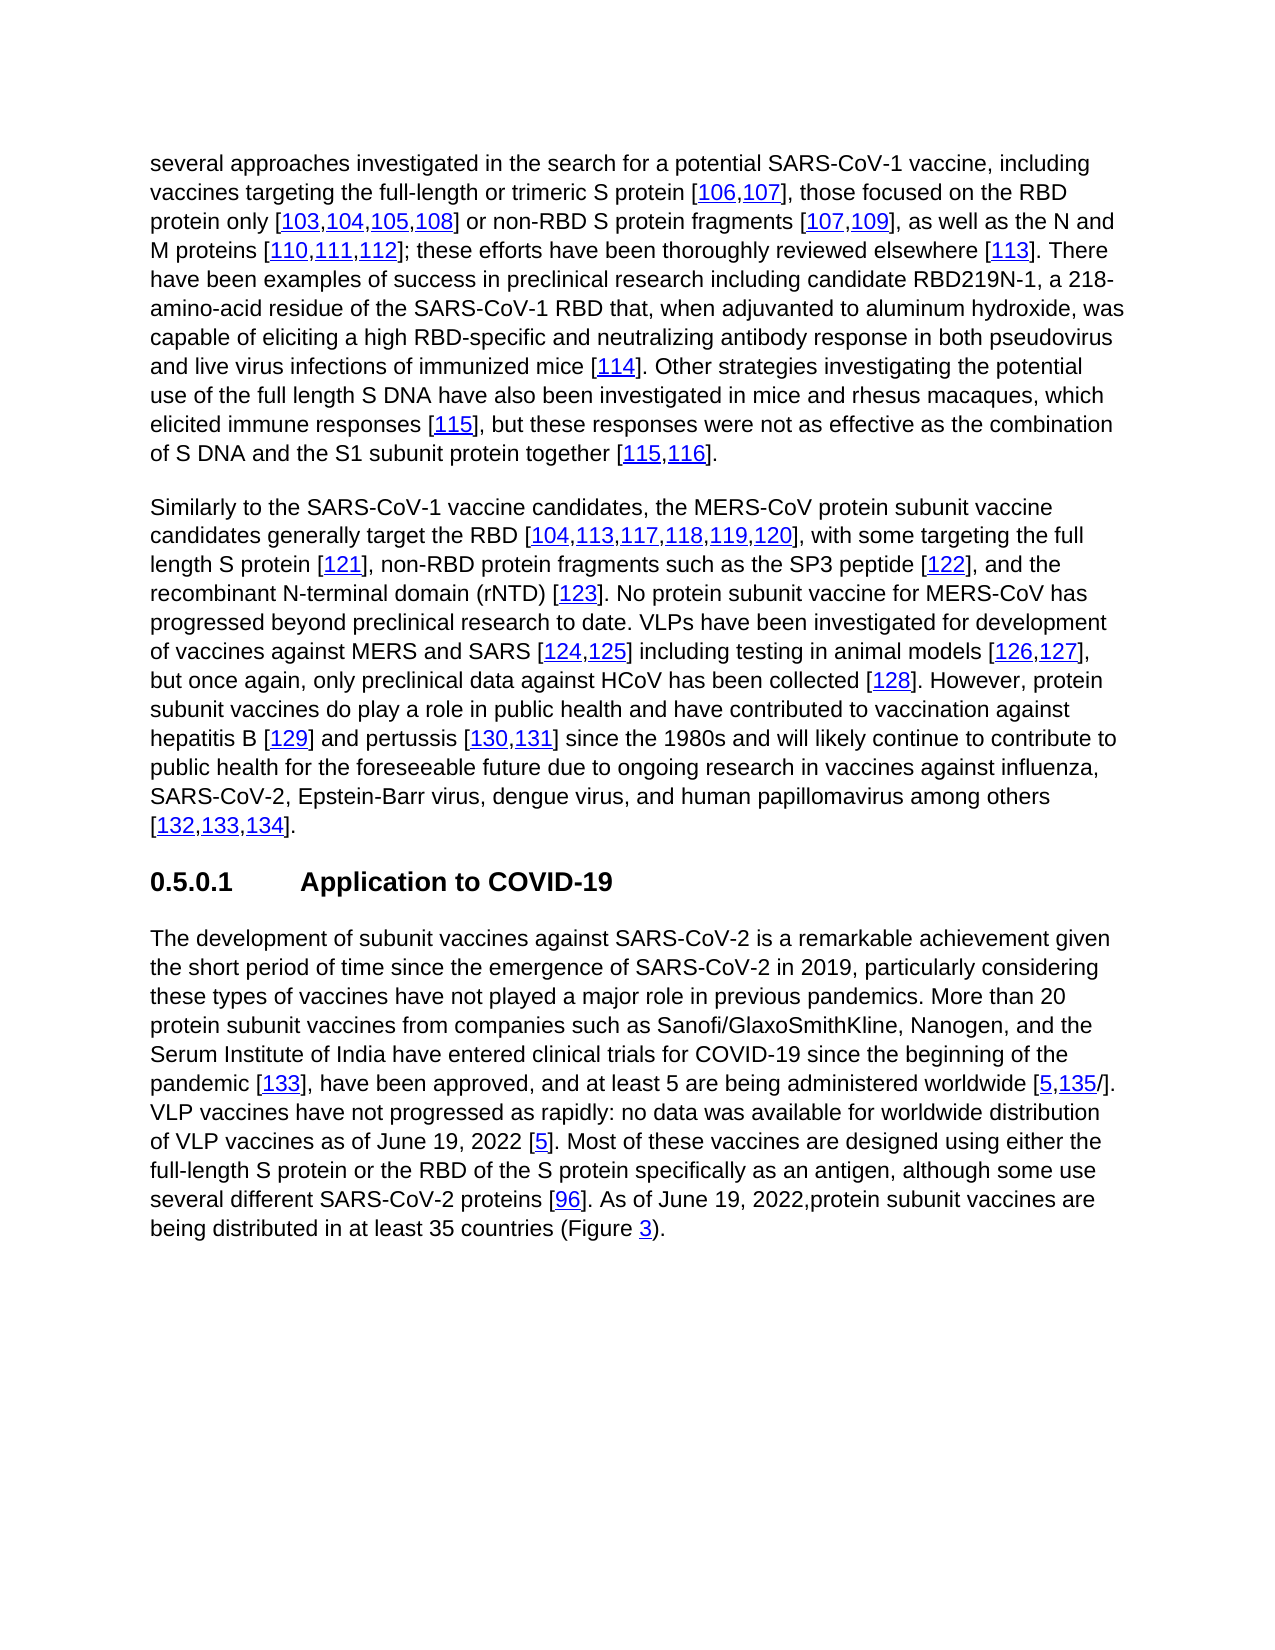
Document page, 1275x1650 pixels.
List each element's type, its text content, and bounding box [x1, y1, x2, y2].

text Similarly to the SARS-CoV-1 vaccine candidates, the MERS-CoV protein subunit vaccine candidates generally target the RBD [104,113,117,118,119,120], with some targeting the full length S protein [121], non-RBD protein fragments such as the SP3 peptide [122], and the recombinant N-terminal domain (rNTD) [123]. No protein subunit vaccine for MERS-CoV has progressed beyond preclinical research to date. VLPs have been investigated for development of vaccines against MERS and SARS [124,125] including testing in animal models [126,127], but once again, only preclinical data against HCoV has been collected [128]. However, protein subunit vaccines do play a role in public health and have contributed to vaccination against hepatitis B [129] and pertussis [130,131] since the 1980s and will likely continue to contribute to public health for the foreseeable future due to ongoing research in vaccines against influenza, SARS-CoV-2, Epstein-Barr virus, dengue virus, and human papillomavirus among others [132,133,134]. [150, 493, 1125, 838]
subtitle 0.5.0.1 Application to COVID-19 [150, 866, 1125, 897]
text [150, 150, 1125, 466]
text The development of subunit vaccines against SARS-CoV-2 is a remarkable achievement given the short period of time since the emergence of SARS-CoV-2 in 2019, particularly considering these types of vaccines have not played a major role in previous pandemics. More than 20 protein subunit vaccines from companies such as Sanofi/GlaxoSmithKline, Nanogen, and the Serum Institute of India have entered clinical trials for COVID-19 since the beginning of the pandemic [133], have been approved, and at least 5 are being administered worldwide [5,135/]. VLP vaccines have not progressed as rapidly: no data was available for worldwide distribution of VLP vaccines as of June 19, 2022 [5]. Most of these vaccines are designed using either the full-length S protein or the RBD of the S protein specifically as an antigen, although some use several different SARS-CoV-2 proteins [96]. As of June 19, 2022,protein subunit vaccines are being distributed in at least 35 countries (Figure 3). [150, 925, 1125, 1241]
